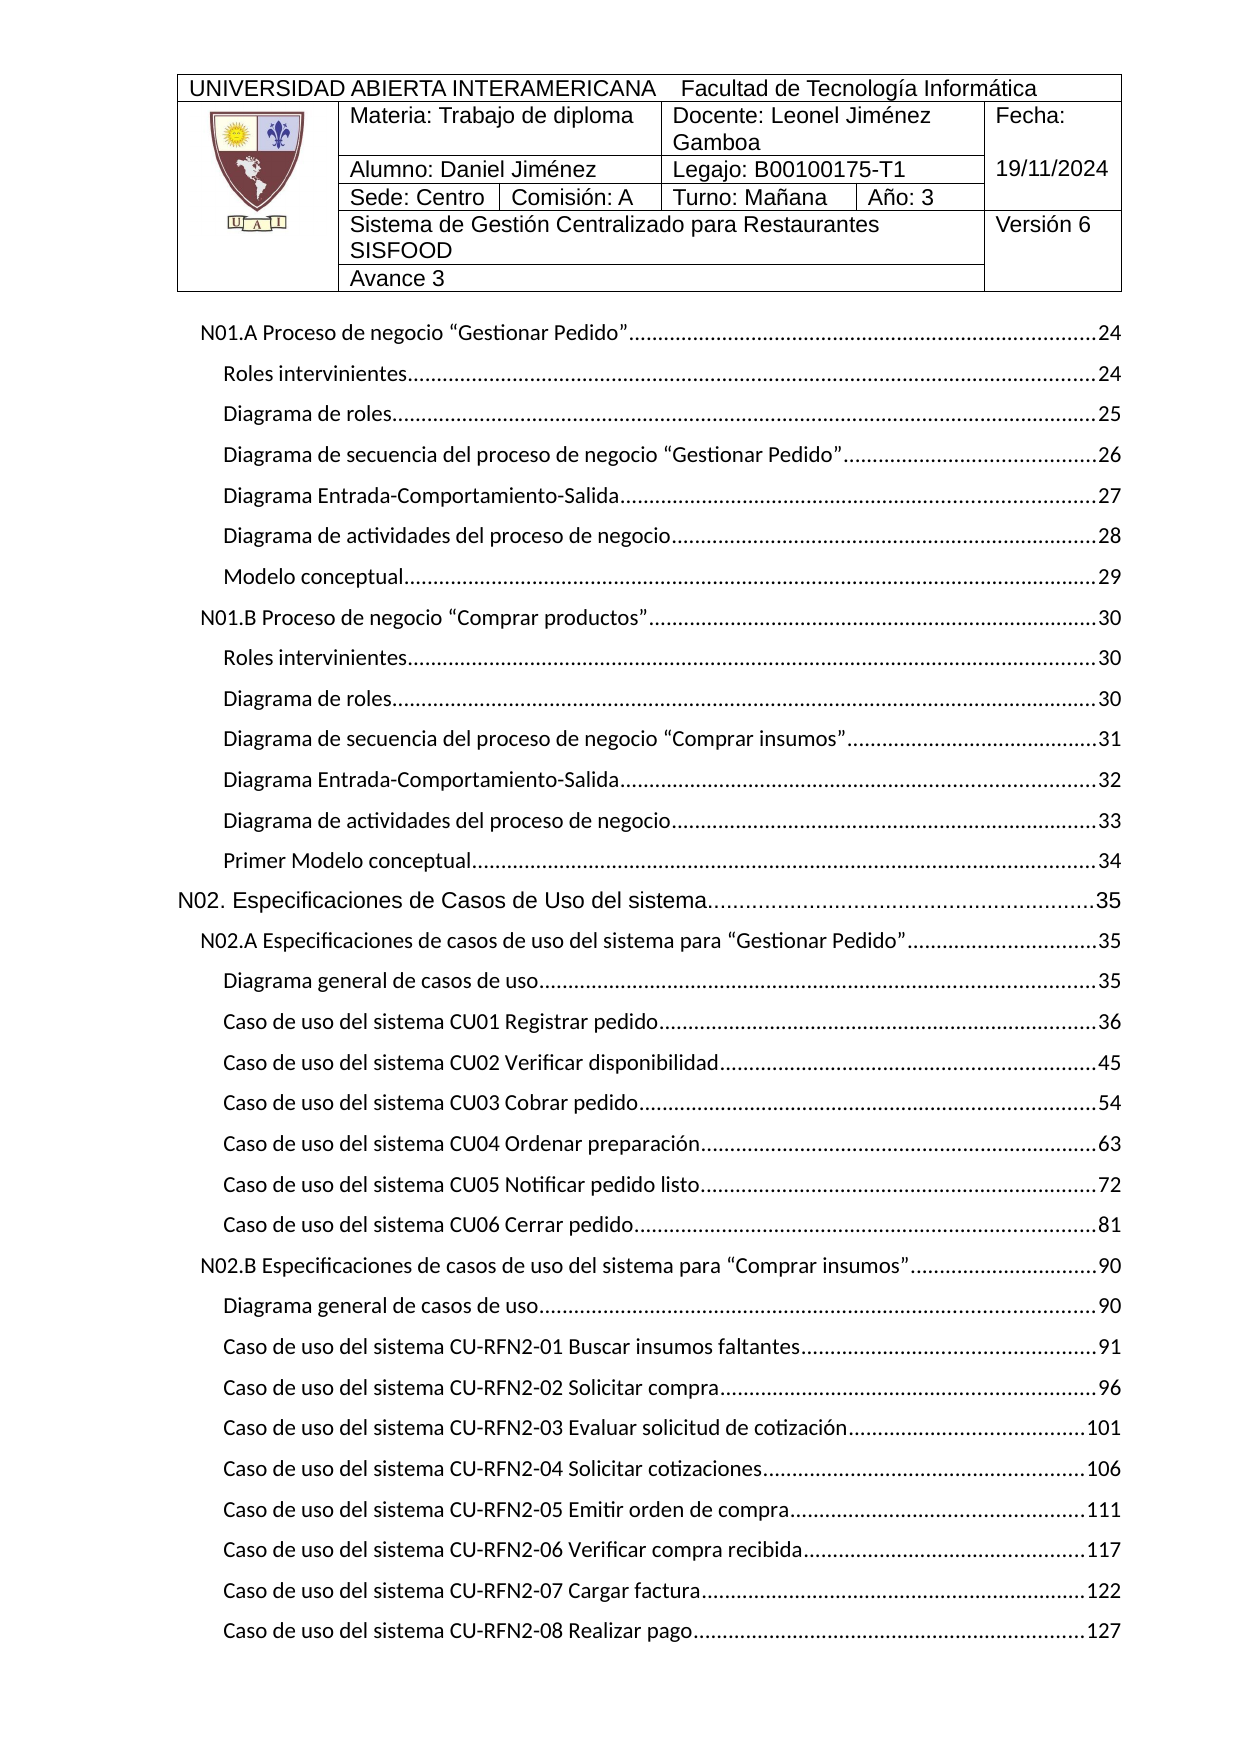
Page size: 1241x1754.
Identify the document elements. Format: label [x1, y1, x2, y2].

picture [188, 102, 327, 236]
